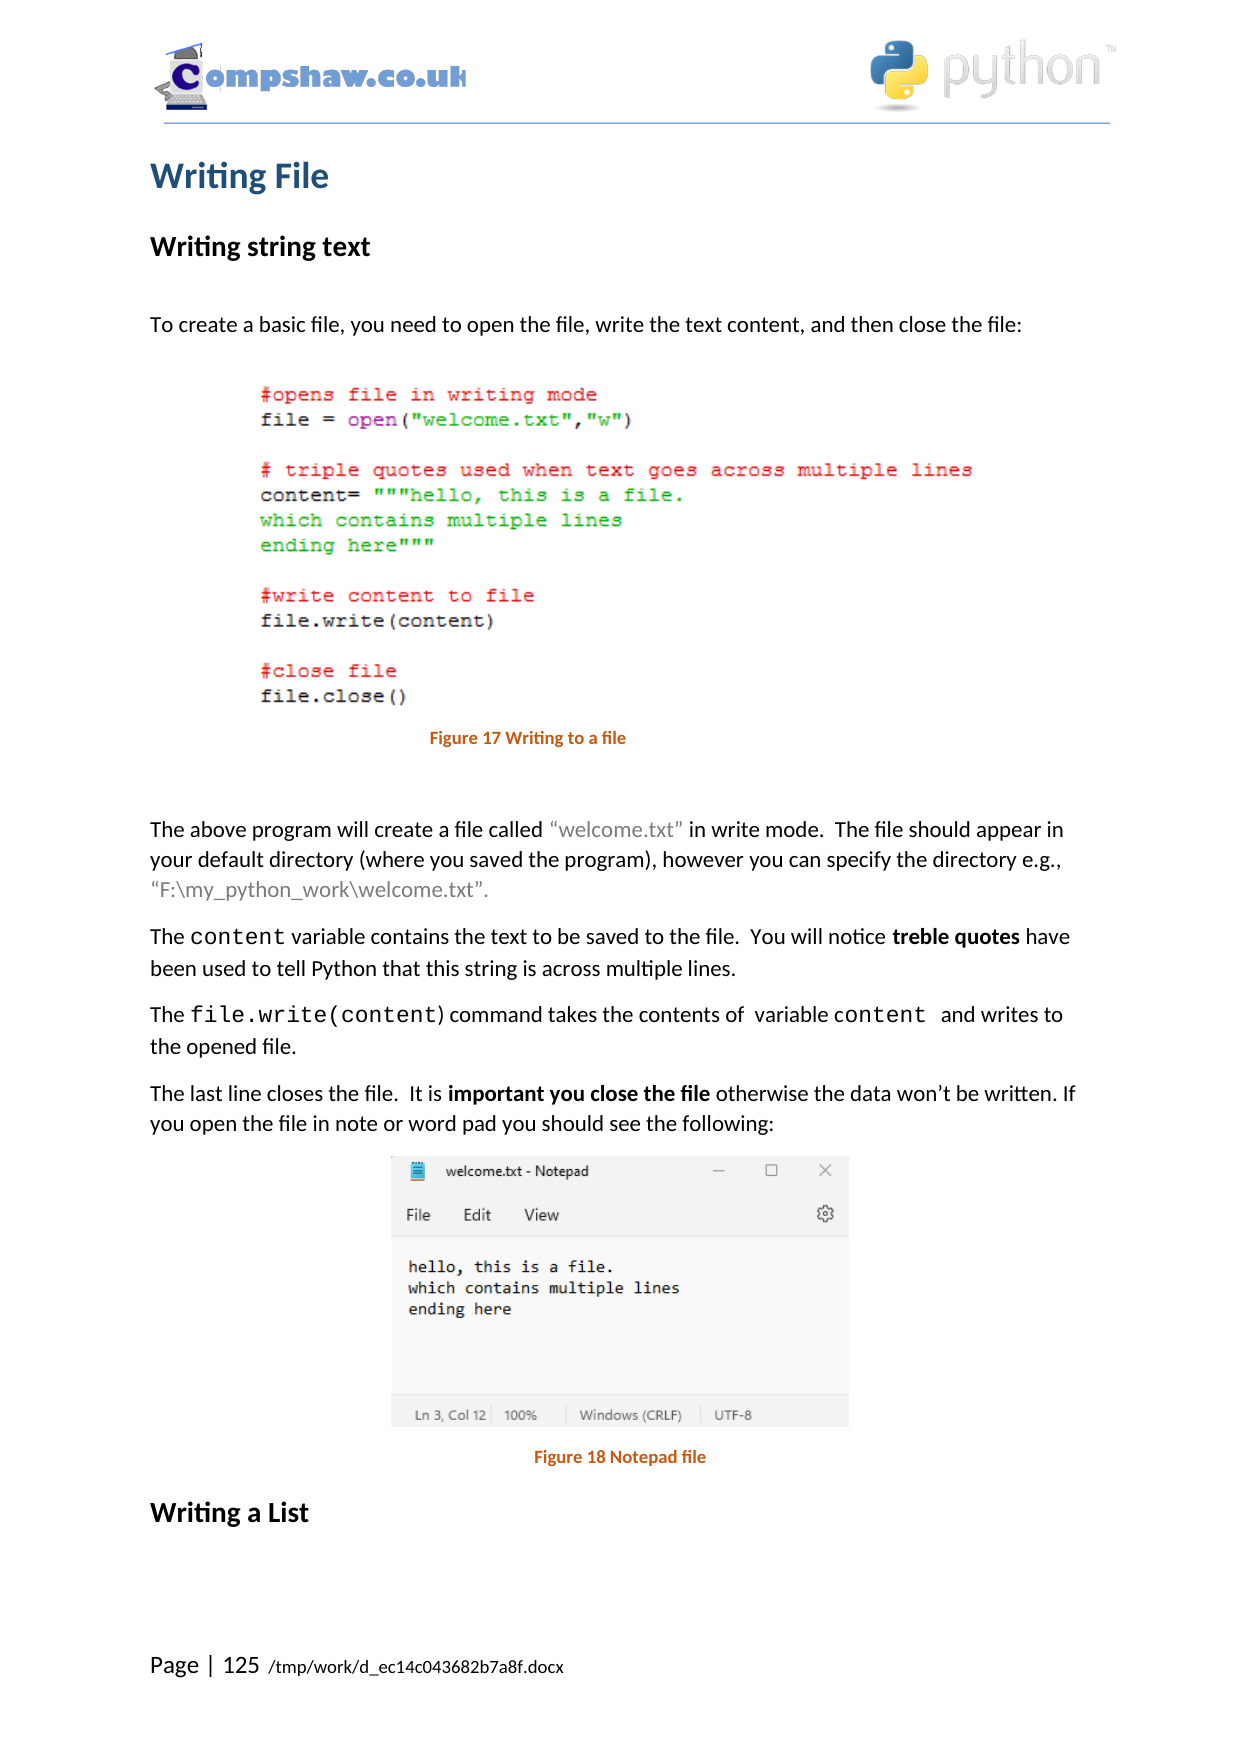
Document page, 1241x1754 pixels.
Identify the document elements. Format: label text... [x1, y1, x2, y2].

subtitle Writing string text [150, 228, 1090, 264]
picture [150, 41, 466, 110]
text To create a basic file, you need to open the file, write the text content, and then close the file: [150, 311, 1090, 338]
text The content variable contains the text to be saved to the file. You will notice treble quotes have been used to tell Python that this string is across multiple lines. [150, 922, 1090, 982]
picture [863, 30, 1160, 115]
subtitle Writing a List [150, 1494, 1090, 1530]
text The last line closes the file. It is important you close the file otherwise the data won’t be written. If you open the file in note or word pad you should see the following: [150, 1079, 1090, 1137]
picture [257, 382, 983, 707]
text The file.write(content) command takes the contents of variable content and writes to the opened file. [150, 1001, 1090, 1060]
subtitle Writing File [150, 152, 1090, 198]
picture [391, 1156, 849, 1427]
text The above program will create a file called “welcome.txt” in write mode. The file should appear in your default directory (where you saved the program), however you can specify the directory e.g., “F:\my_python_work\welcome.txt”. [150, 815, 1090, 903]
